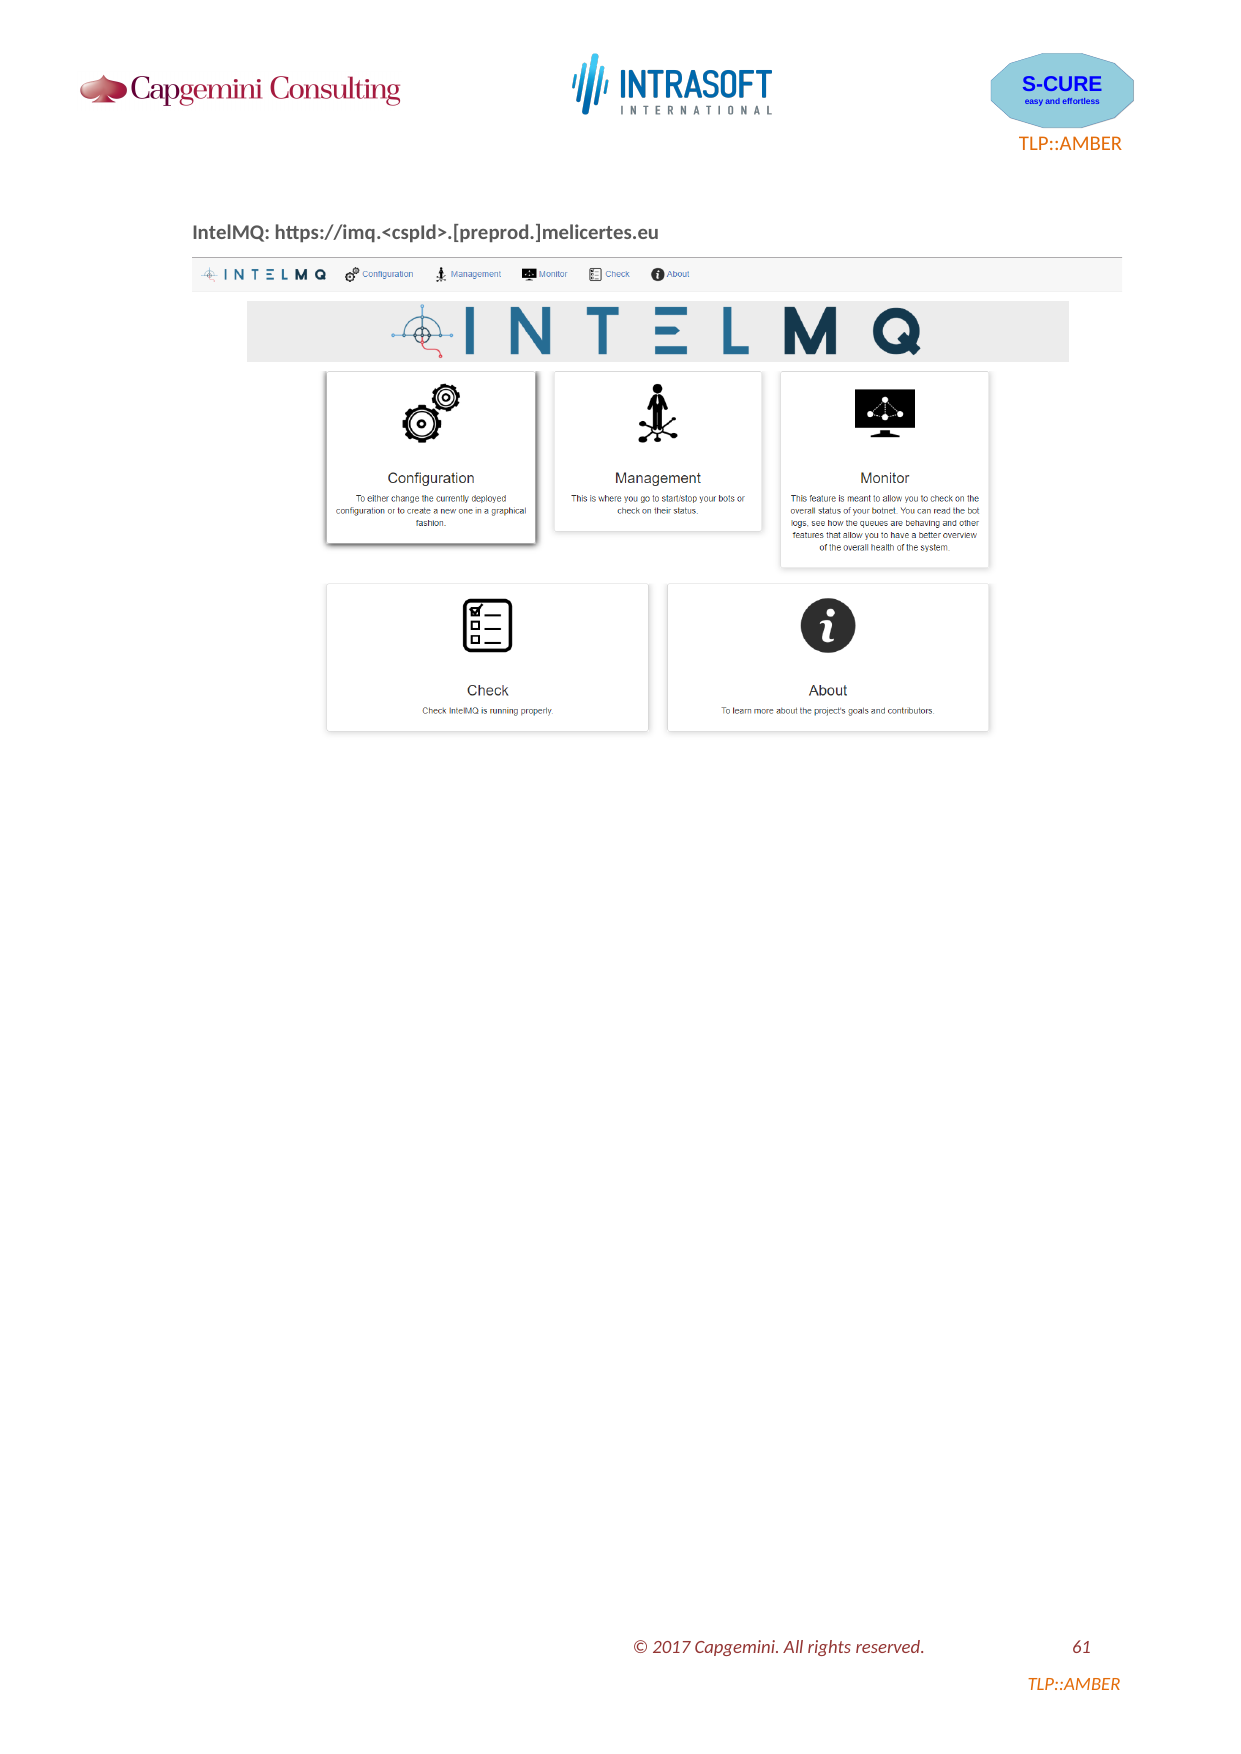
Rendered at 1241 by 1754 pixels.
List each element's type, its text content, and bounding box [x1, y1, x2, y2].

picture [192, 257, 1123, 777]
text IntelMQ: https://imq.<cspId>.[preprod.]melicertes.eu [192, 219, 1122, 245]
picture [571, 52, 773, 116]
